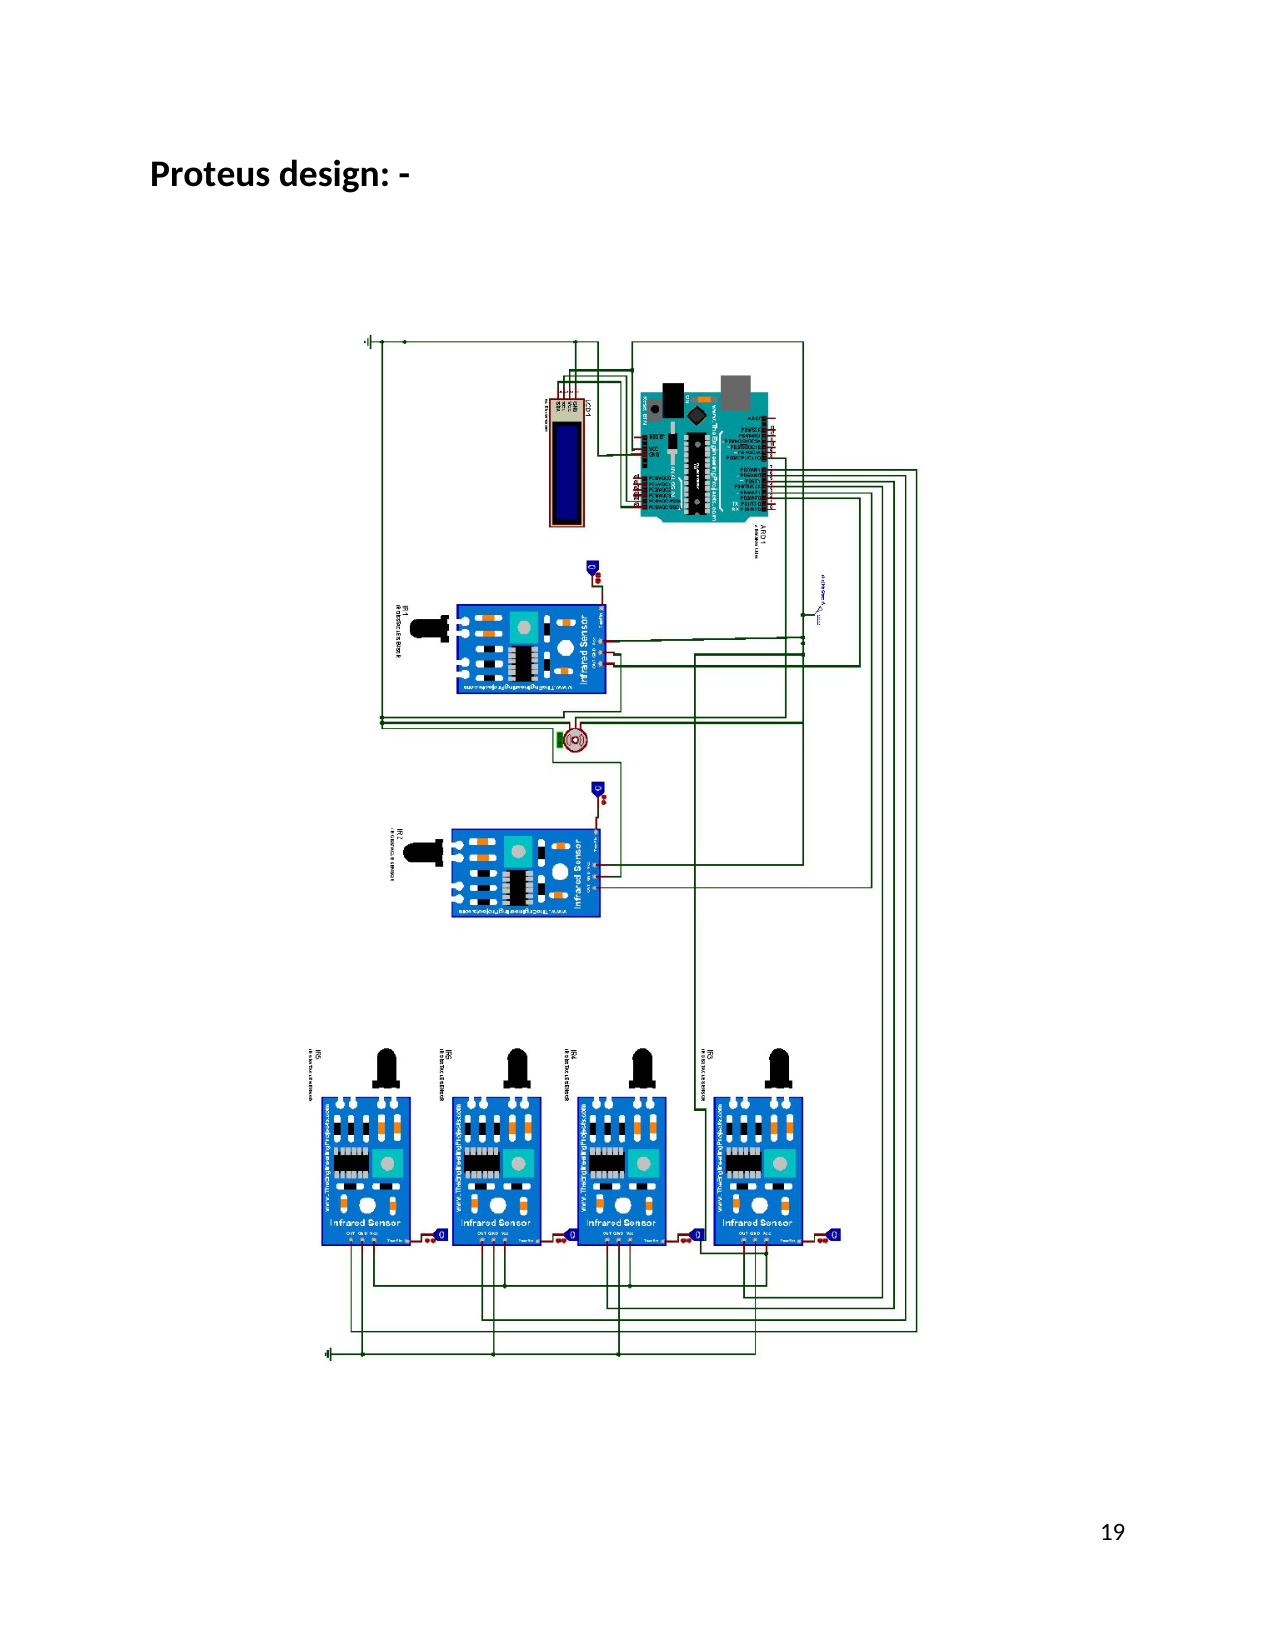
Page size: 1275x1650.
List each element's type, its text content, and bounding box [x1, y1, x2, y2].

text Proteus design: - [150, 150, 1125, 196]
picture [152, 218, 1117, 1465]
